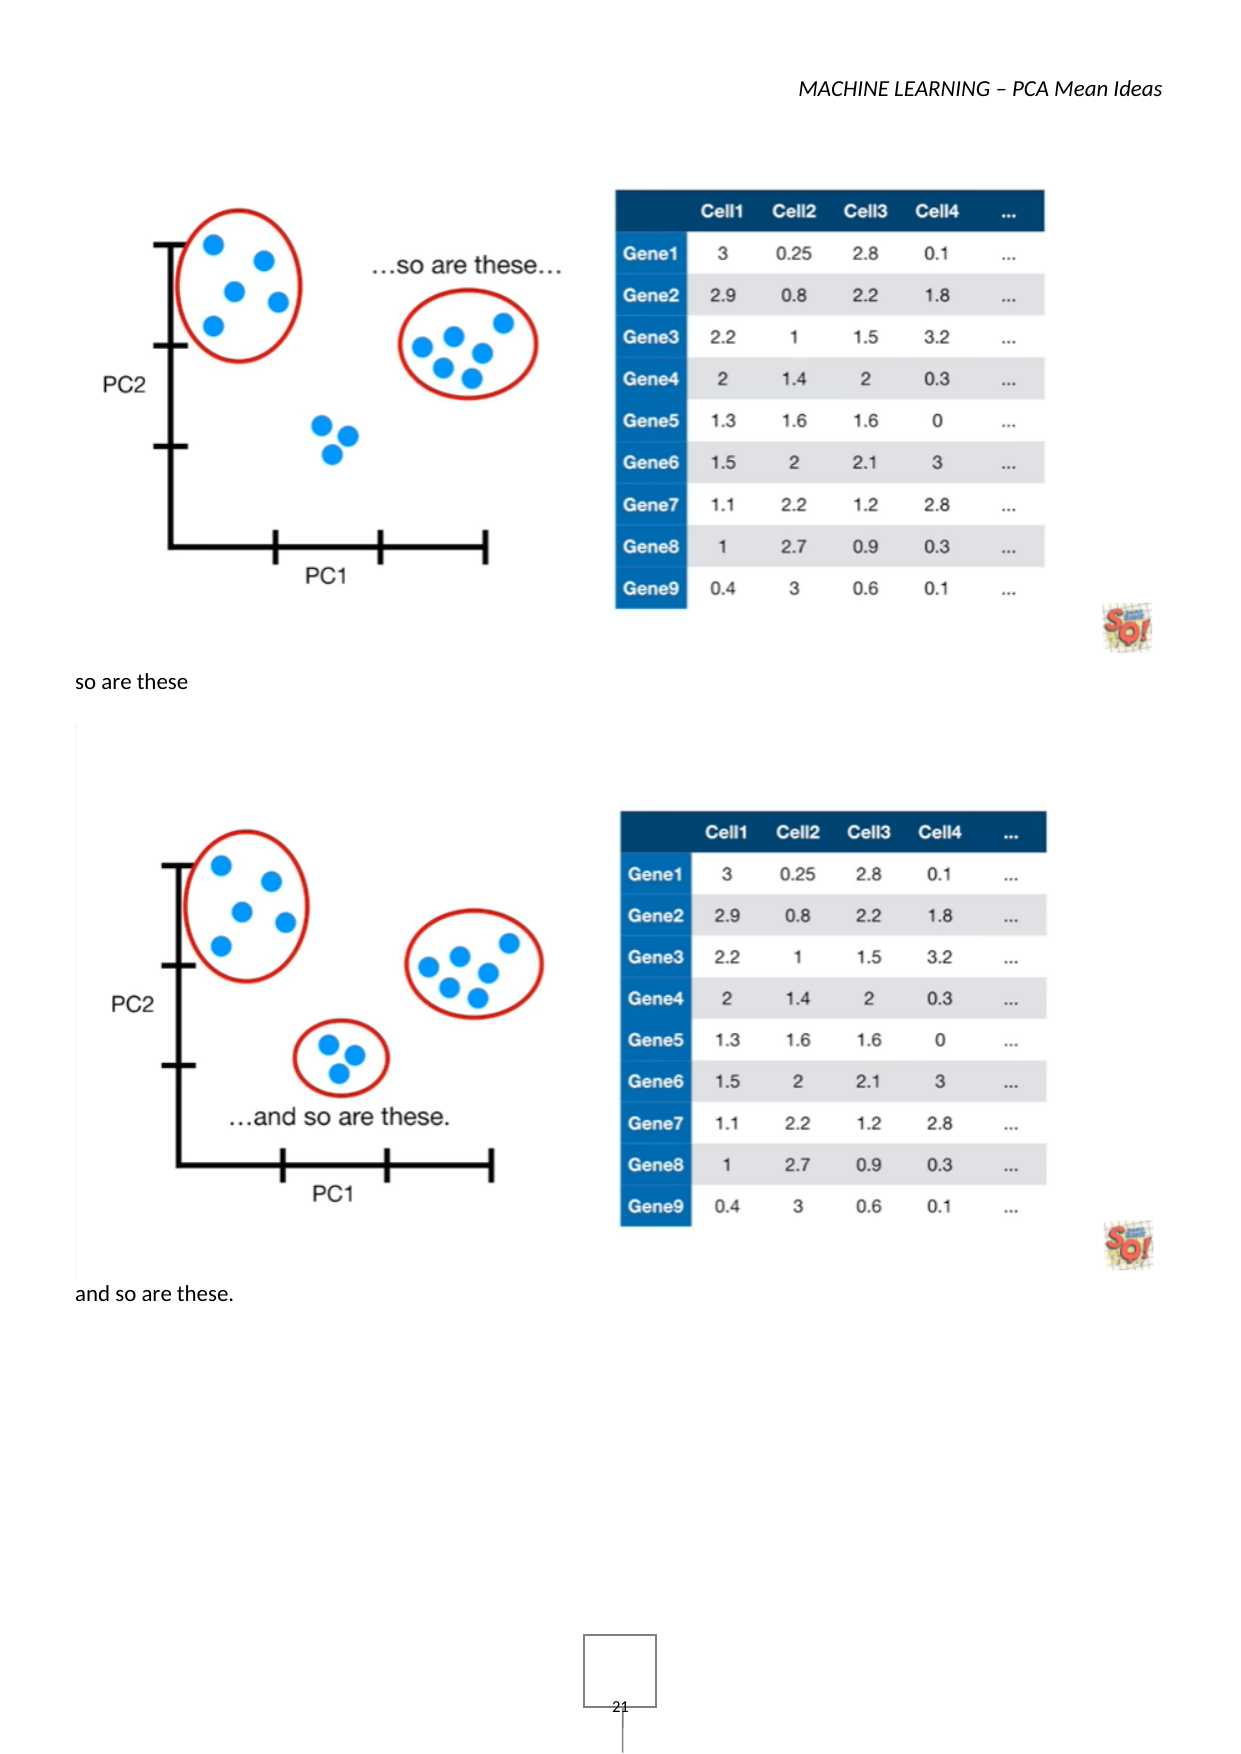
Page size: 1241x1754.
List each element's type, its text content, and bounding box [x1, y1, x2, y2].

text so are these [75, 668, 1165, 695]
text and so are these. [75, 1279, 1165, 1307]
picture [75, 101, 1166, 668]
picture [75, 723, 1166, 1279]
